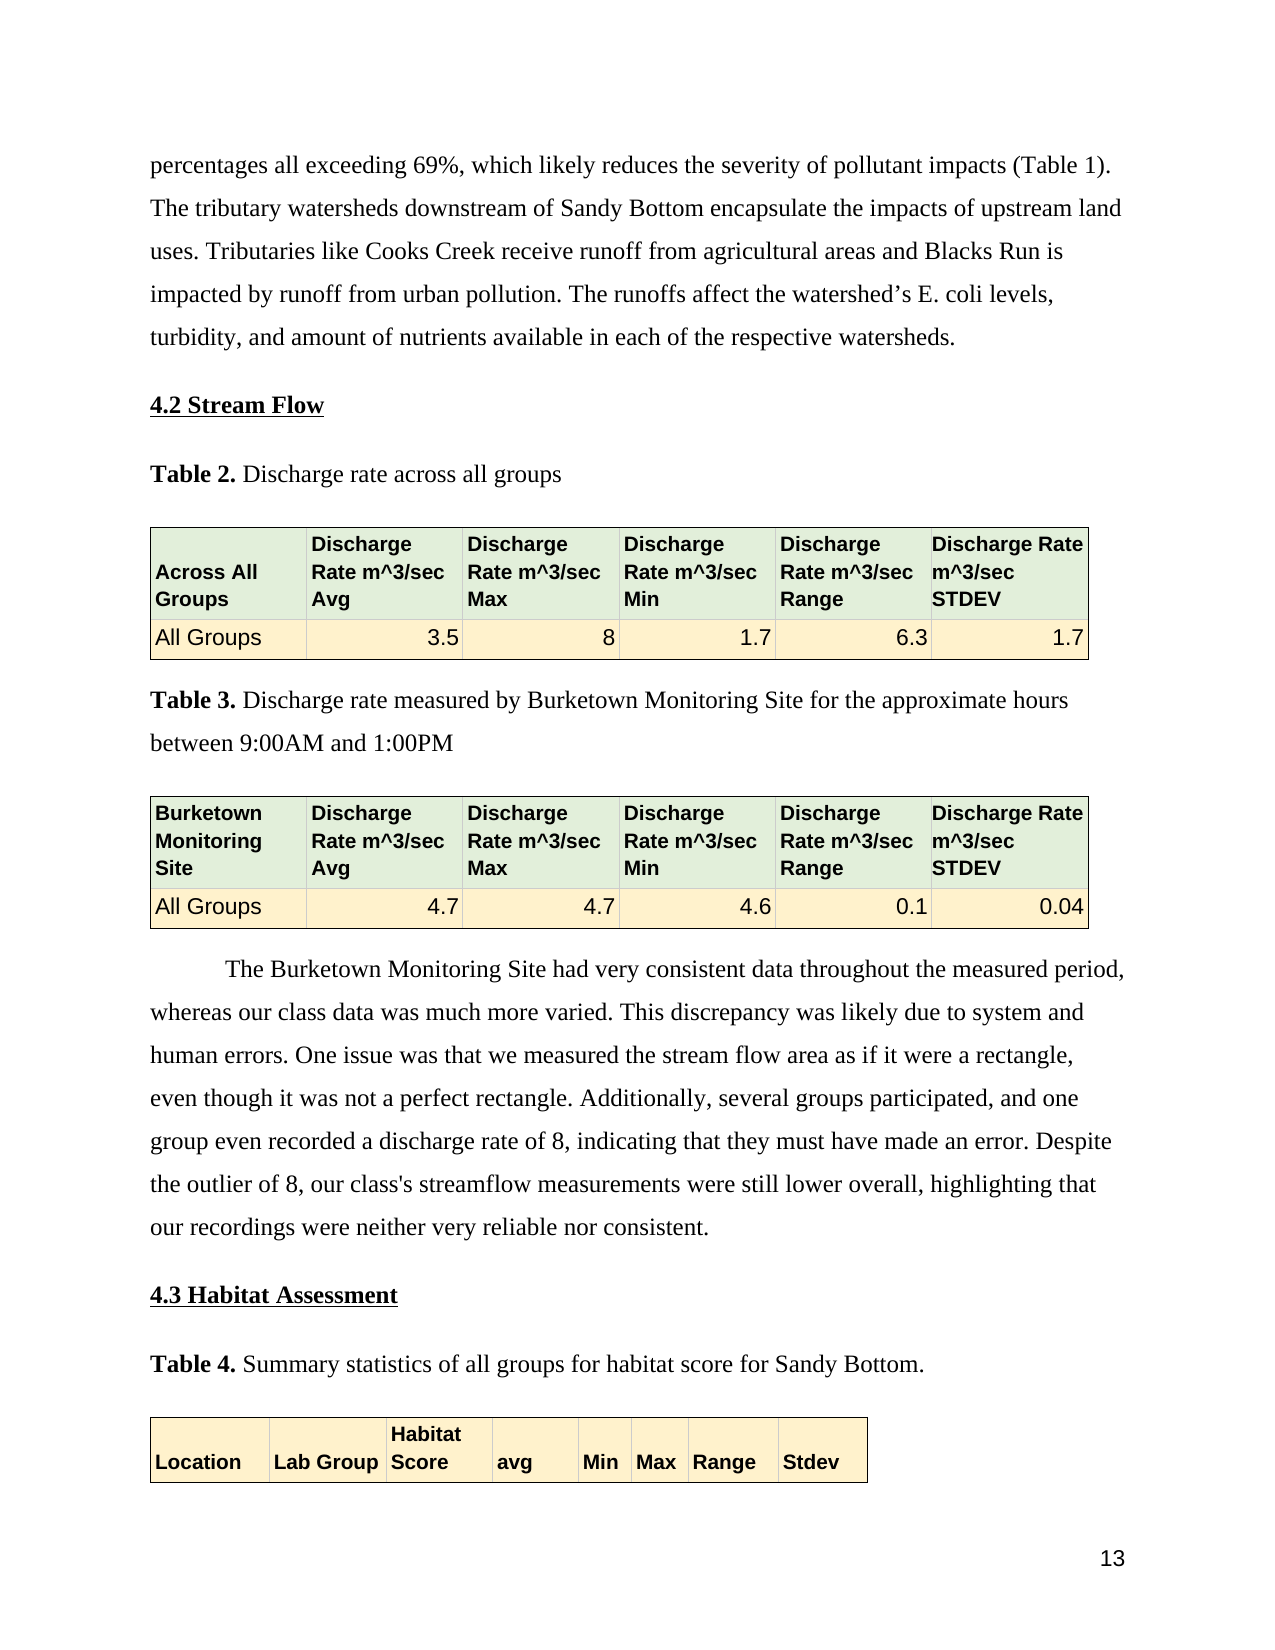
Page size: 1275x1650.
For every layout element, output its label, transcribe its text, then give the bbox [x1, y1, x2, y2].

table_header Discharge Rate m^3/sec Min [620, 528, 775, 619]
table_header Range [689, 1418, 778, 1482]
table_header Discharge Rate m^3/sec Range [776, 528, 931, 619]
text Table 2. Discharge rate across all groups [150, 459, 1125, 487]
table_cell 4.6 [620, 889, 775, 928]
table_header Stdev [779, 1418, 867, 1482]
table_cell All Groups [151, 620, 306, 659]
table_header Discharge Rate m^3/sec Min [620, 797, 775, 888]
table_header avg [493, 1418, 578, 1482]
table_cell 8 [463, 620, 619, 659]
table_header Lab Group [270, 1418, 386, 1482]
table_header Discharge Rate m^3/sec Range [776, 797, 931, 888]
table_header Min [579, 1418, 631, 1482]
table_cell 1.7 [932, 620, 1088, 659]
table_cell 0.1 [776, 889, 931, 928]
table_cell 6.3 [776, 620, 931, 659]
table_cell 1.7 [620, 620, 775, 659]
text 4.3 Habitat Assessment [150, 1281, 1125, 1309]
table_cell 0.04 [932, 889, 1088, 928]
table_header Max [632, 1418, 688, 1482]
table_cell 4.7 [307, 889, 462, 928]
table_header Discharge Rate m^3/sec Max [463, 528, 619, 619]
table_header Discharge Rate m^3/sec Avg [307, 797, 462, 888]
table_header Across All Groups [151, 528, 306, 619]
table_cell 4.7 [463, 889, 619, 928]
table_cell All Groups [151, 889, 306, 928]
text Table 4. Summary statistics of all groups for habitat score for Sandy Bottom. [150, 1349, 1125, 1377]
text 4.2 Stream Flow [150, 391, 1125, 419]
table_header Discharge Rate m^3/sec STDEV [932, 797, 1088, 888]
text The Burketown Monitoring Site had very consistent data throughout the measured period, whereas our class data was much more varied. This discrepancy was likely due to system and human errors. One issue was that we measured the stream flow area as if it were a rectangle, even though it was not a perfect rectangle. Additionally, several groups participated, and one group even recorded a discharge rate of 8, indicating that they must have made an error. Despite the outlier of 8, our class's streamflow measurements were still lower overall, highlighting that our recordings were neither very reliable nor consistent. [150, 954, 1125, 1241]
table_header Habitat Score [387, 1418, 492, 1482]
table_header Discharge Rate m^3/sec STDEV [932, 528, 1088, 619]
table_header Discharge Rate m^3/sec Avg [307, 528, 462, 619]
table_cell 3.5 [307, 620, 462, 659]
table_header Burketown Monitoring Site [151, 797, 306, 888]
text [150, 150, 1125, 351]
table_header Location [151, 1418, 269, 1482]
table_header Discharge Rate m^3/sec Max [463, 797, 619, 888]
text Table 3. Discharge rate measured by Burketown Monitoring Site for the approximate hours between 9:00AM and 1:00PM [150, 685, 1125, 757]
